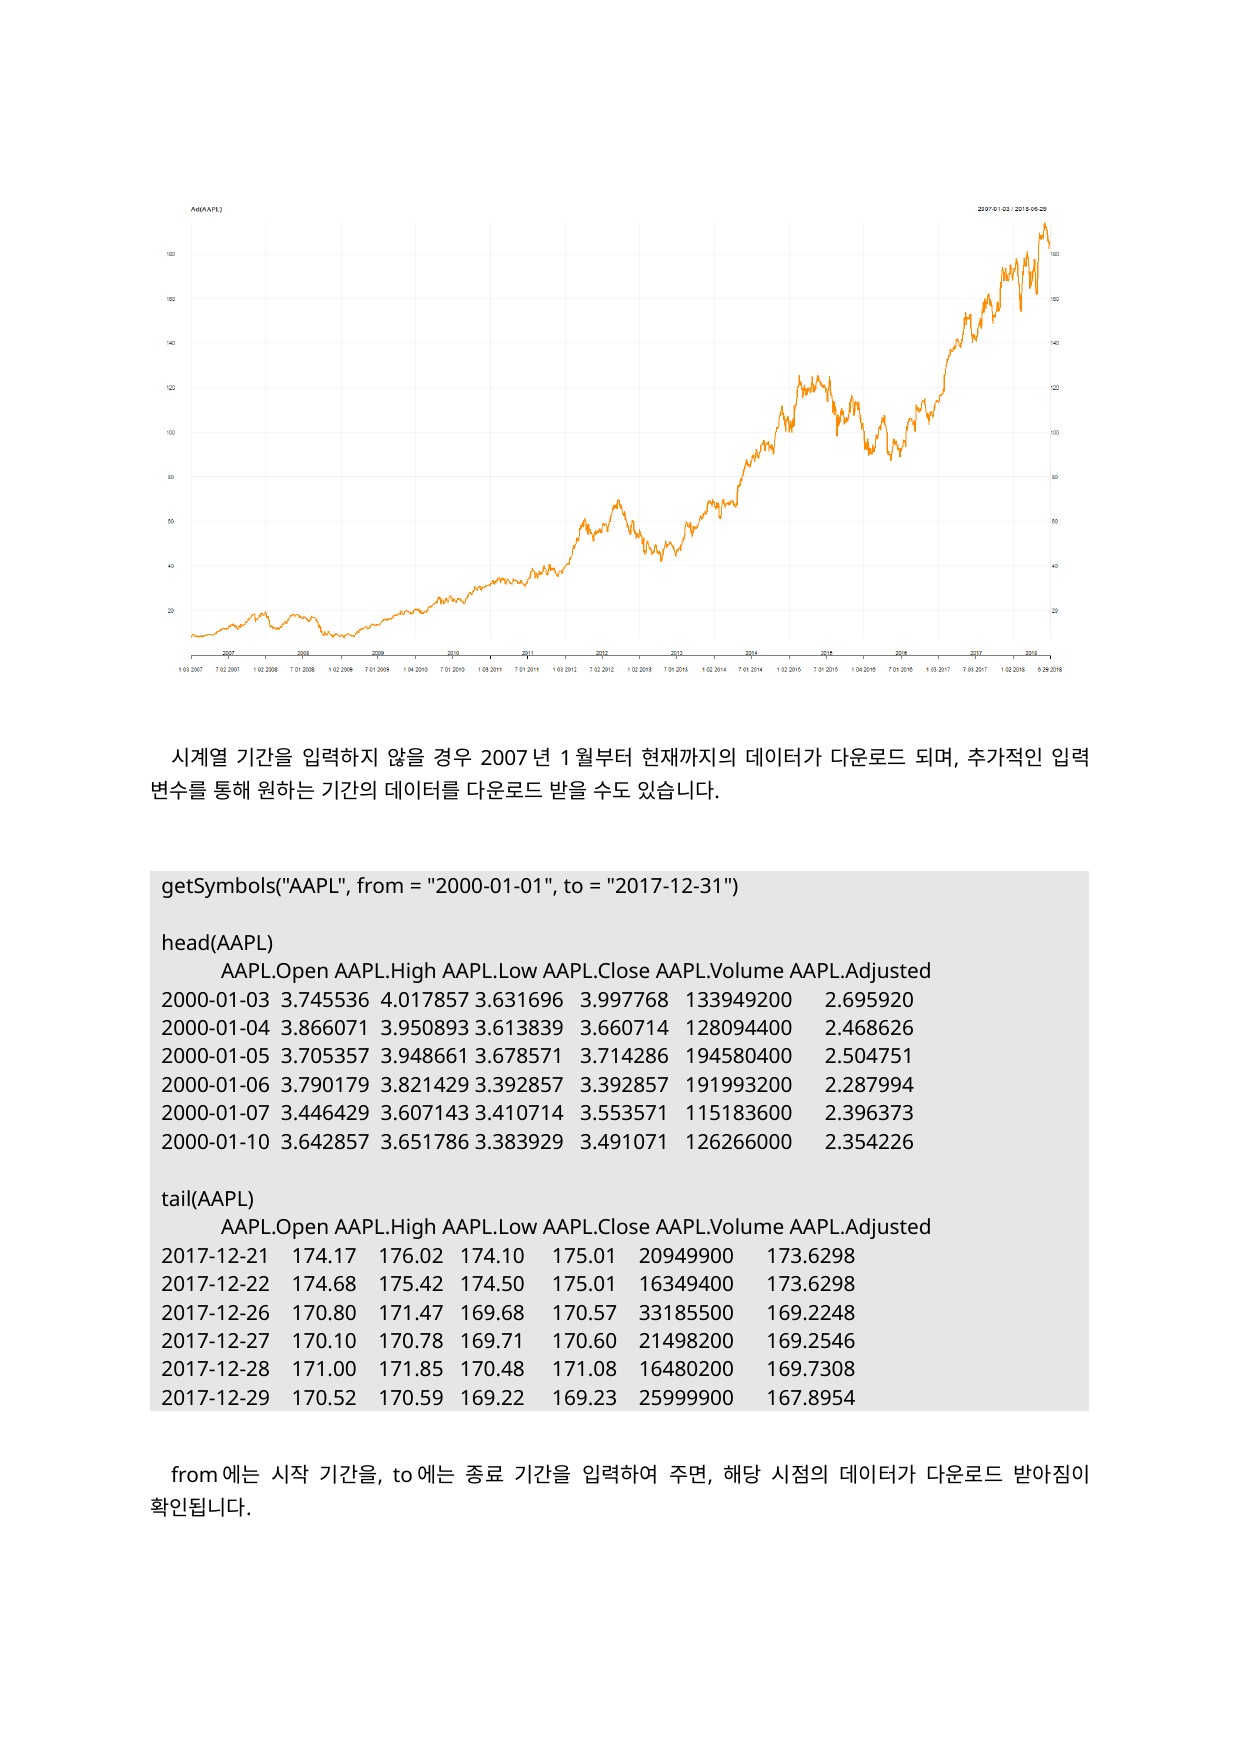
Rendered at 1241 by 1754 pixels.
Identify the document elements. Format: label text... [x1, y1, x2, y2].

table_header getSymbols("AAPL", from = "2000-01-01", to = "2017-12-31") head(AAPL) AAPL.Open AAPL.High AAPL.Low AAPL.Close AAPL.Volume AAPL.Adjusted 2000-01-03 3.745536 4.017857 3.631696 3.997768 133949200 2.695920 2000-01-04 3.866071 3.950893 3.613839 3.660714 128094400 2.468626 2000-01-05 3.705357 3.948661 3.678571 3.714286 194580400 2.504751 2000-01-06 3.790179 3.821429 3.392857 3.392857 191993200 2.287994 2000-01-07 3.446429 3.607143 3.410714 3.553571 115183600 2.396373 2000-01-10 3.642857 3.651786 3.383929 3.491071 126266000 2.354226 tail(AAPL) AAPL.Open AAPL.High AAPL.Low AAPL.Close AAPL.Volume AAPL.Adjusted 2017-12-21 174.17 176.02 174.10 175.01 20949900 173.6298 2017-12-22 174.68 175.42 174.50 175.01 16349400 173.6298 2017-12-26 170.80 171.47 169.68 170.57 33185500 169.2248 2017-12-27 170.10 170.78 169.71 170.60 21498200 169.2546 2017-12-28 171.00 171.85 170.48 171.08 16480200 169.7308 2017-12-29 170.52 170.59 169.22 169.23 25999900 167.8954 [150, 871, 1089, 1411]
picture [150, 177, 1091, 676]
text from에는 시작 기간을, to에는 종료 기간을 입력하여 주면, 해당 시점의 데이터가 다운로드 받아짐이 확인됩니다. [150, 1459, 1090, 1522]
text 시계열 기간을 입력하지 않을 경우 2007년 1월부터 현재까지의 데이터가 다운로드 되며, 추가적인 입력 변수를 통해 원하는 기간의 데이터를 다운로드 받을 수도 있습니다. [150, 742, 1090, 805]
